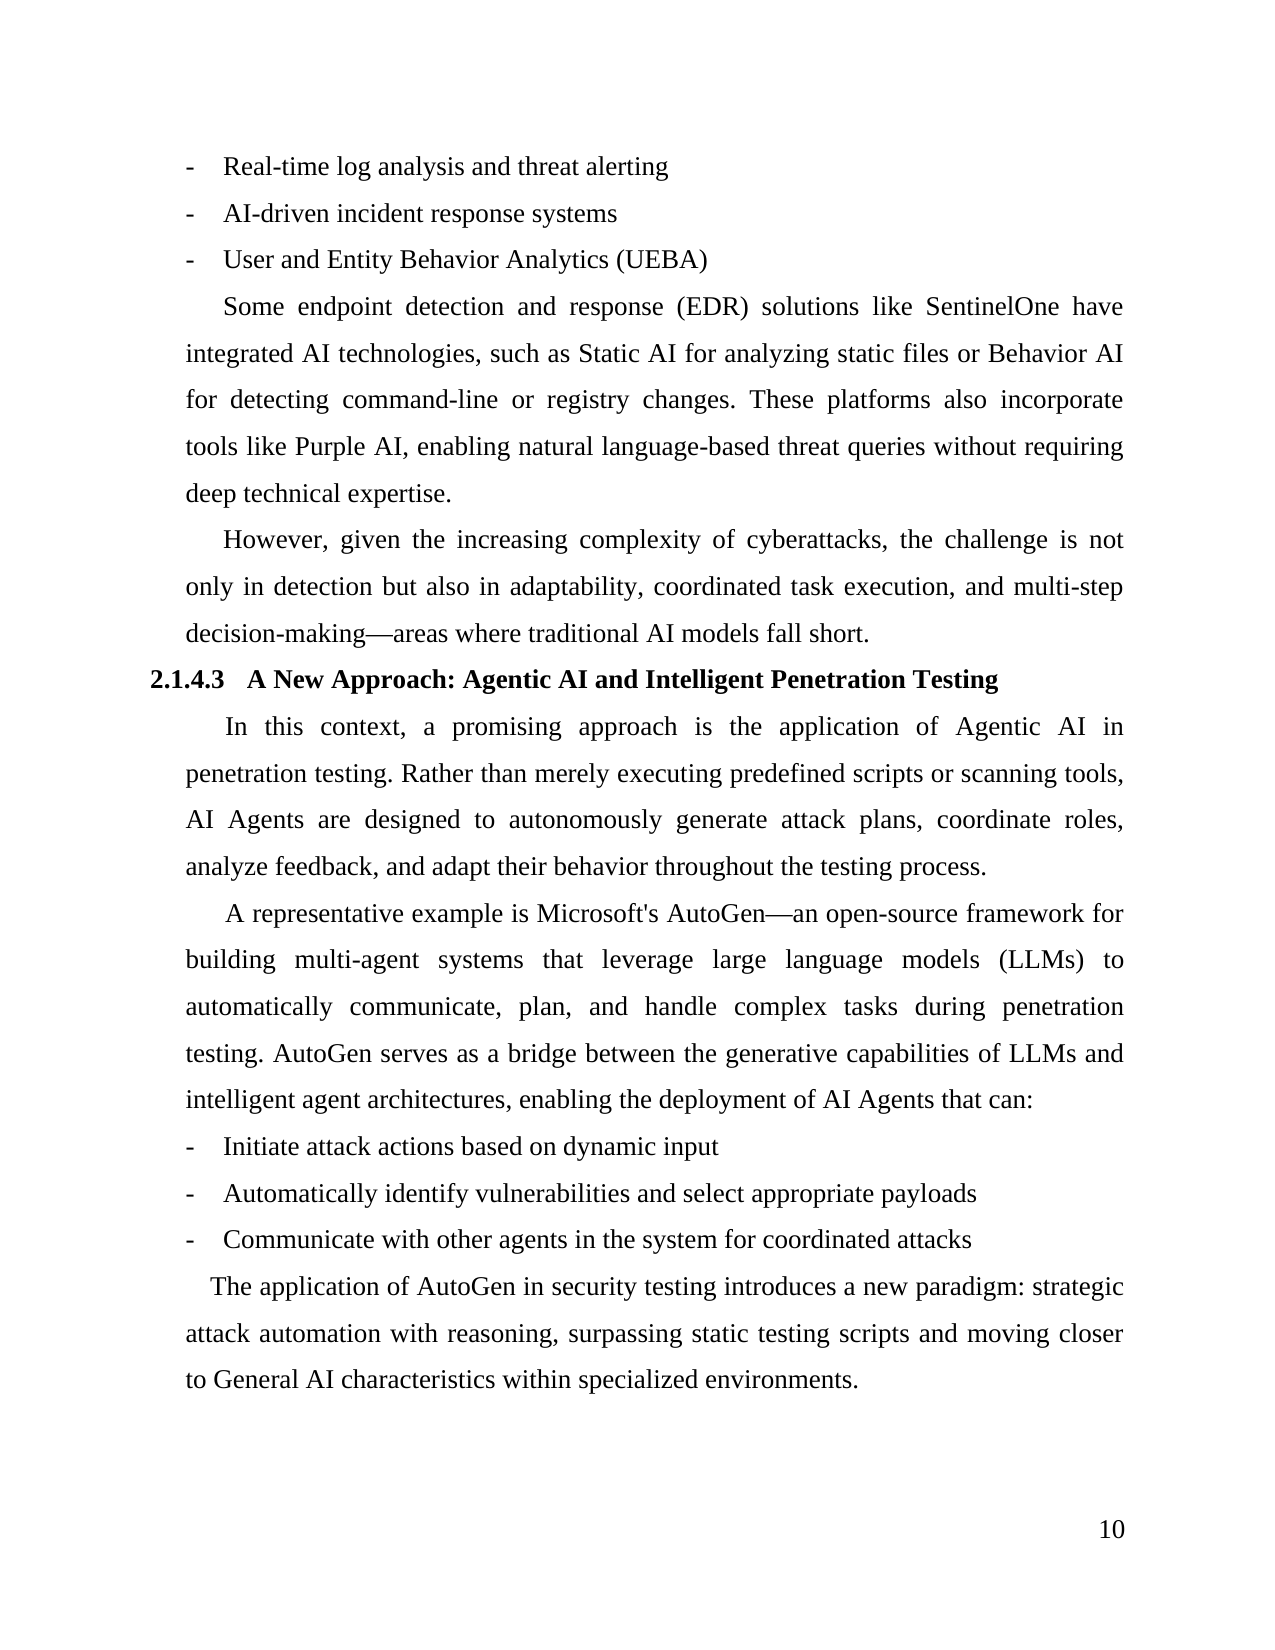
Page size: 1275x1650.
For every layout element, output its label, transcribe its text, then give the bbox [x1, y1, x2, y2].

text A representative example is Microsoft's AutoGen—an open-source framework for building multi-agent systems that leverage large language models (LLMs) to automatically communicate, plan, and handle complex tasks during penetration testing. AutoGen serves as a bridge between the generative capabilities of LLMs and intelligent agent architectures, enabling the deployment of AI Agents that can: [185, 897, 1125, 1114]
text In this context, a promising approach is the application of Agentic AI in penetration testing. Rather than merely executing predefined scripts or scanning tools, AI Agents are designed to autonomously generate attack plans, coordinate roles, analyze feedback, and adapt their behavior throughout the testing process. [185, 710, 1125, 881]
text Some endpoint detection and response (EDR) solutions like SentinelOne have integrated AI technologies, such as Static AI for analyzing static files or Behavior AI for detecting command-line or registry changes. These platforms also incorporate tools like Purple AI, enabling natural language-based threat queries without requiring deep technical expertise. [185, 290, 1125, 508]
list Communicate with other agents in the system for coordinated attacks [185, 1223, 1125, 1254]
list Initiate attack actions based on dynamic input [185, 1130, 1125, 1161]
list Automatically identify vulnerabilities and select appropriate payloads [185, 1177, 1125, 1208]
text However, given the increasing complexity of cyberattacks, the challenge is not only in detection but also in adaptability, coordinated task execution, and multi-step decision-making—areas where traditional AI models fall short. [185, 523, 1125, 648]
list AI-driven incident response systems [185, 197, 1125, 228]
subtitle A New Approach: Agentic AI and Intelligent Penetration Testing [150, 663, 1125, 694]
list Real-time log analysis and threat alerting [185, 150, 1125, 181]
text The application of AutoGen in security testing introduces a new paradigm: strategic attack automation with reasoning, surpassing static testing scripts and moving closer to General AI characteristics within specialized environments. [185, 1270, 1125, 1394]
list User and Entity Behavior Analytics (UEBA) [185, 243, 1125, 274]
